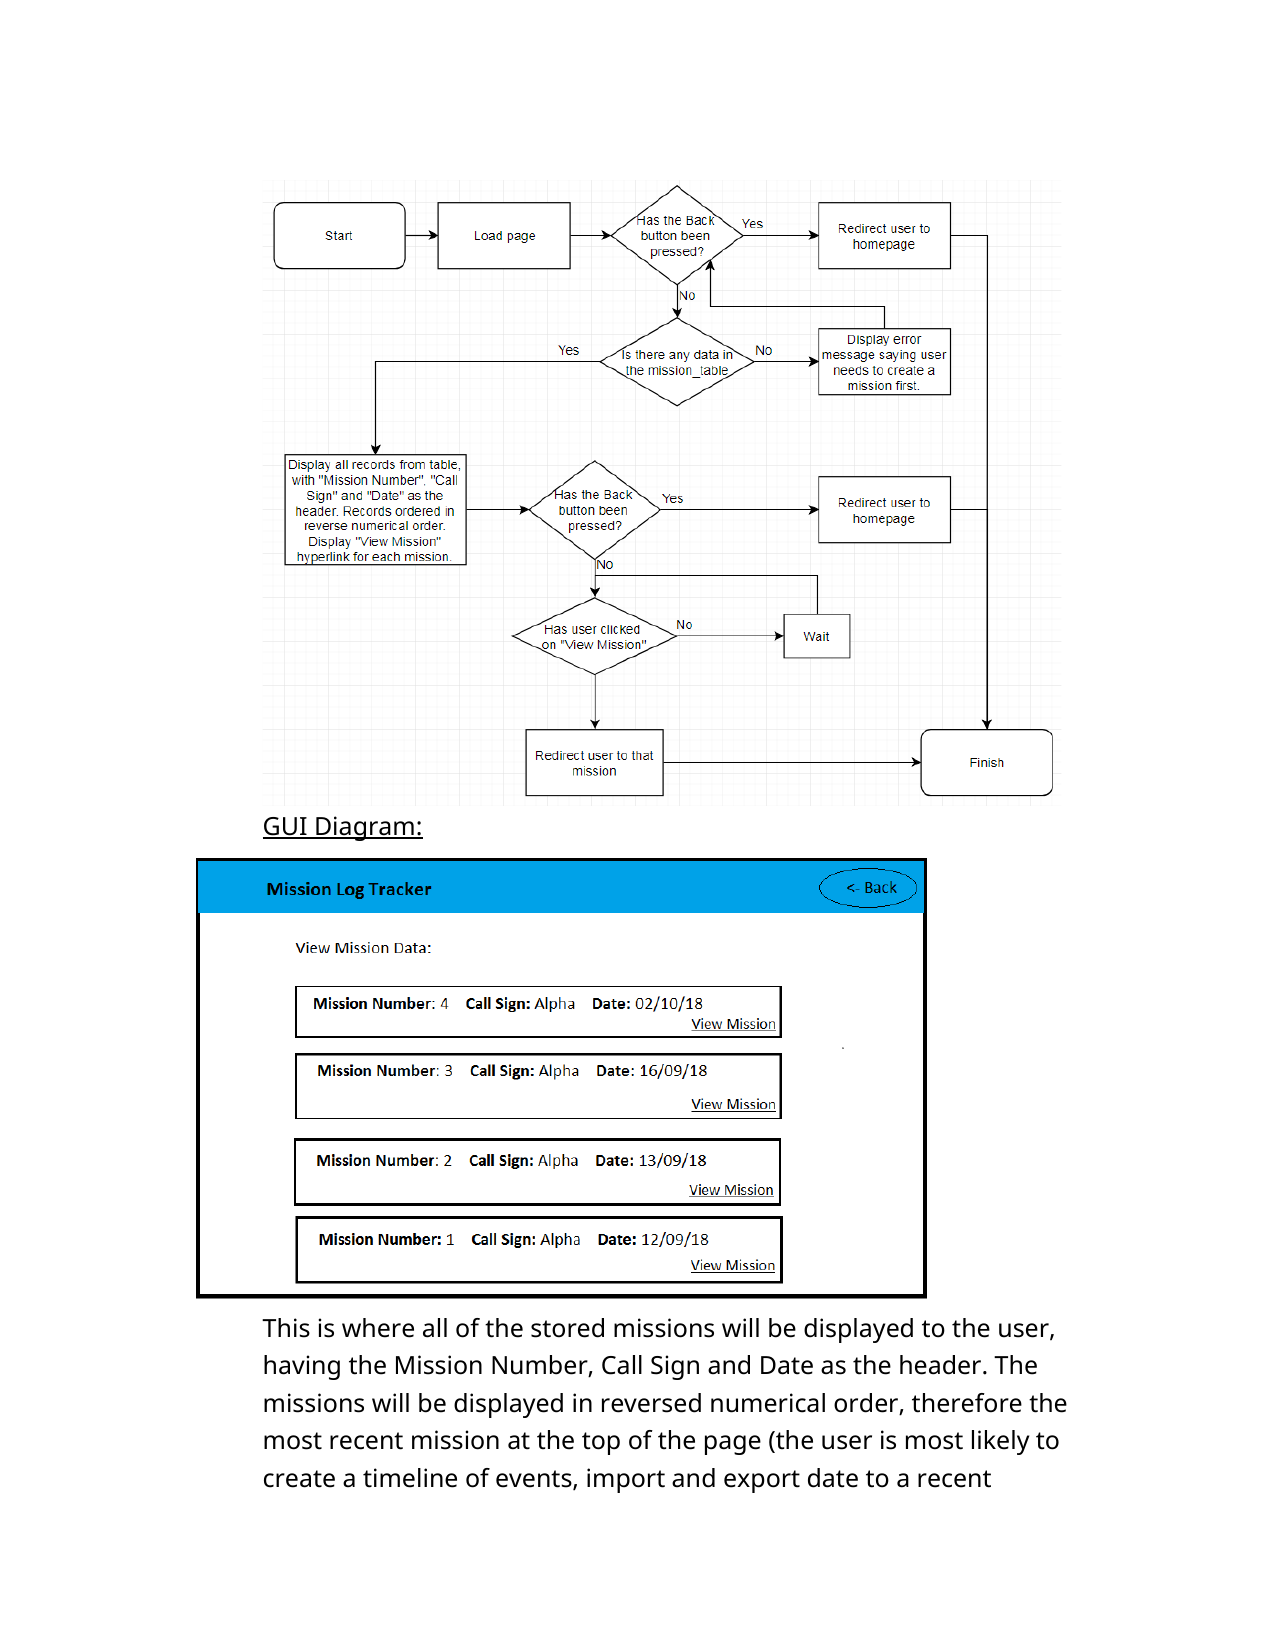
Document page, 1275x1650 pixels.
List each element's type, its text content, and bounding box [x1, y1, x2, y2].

text GUI Diagram: [262, 808, 1087, 843]
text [262, 1311, 1087, 1494]
picture [187, 846, 941, 1308]
picture [262, 180, 1062, 806]
